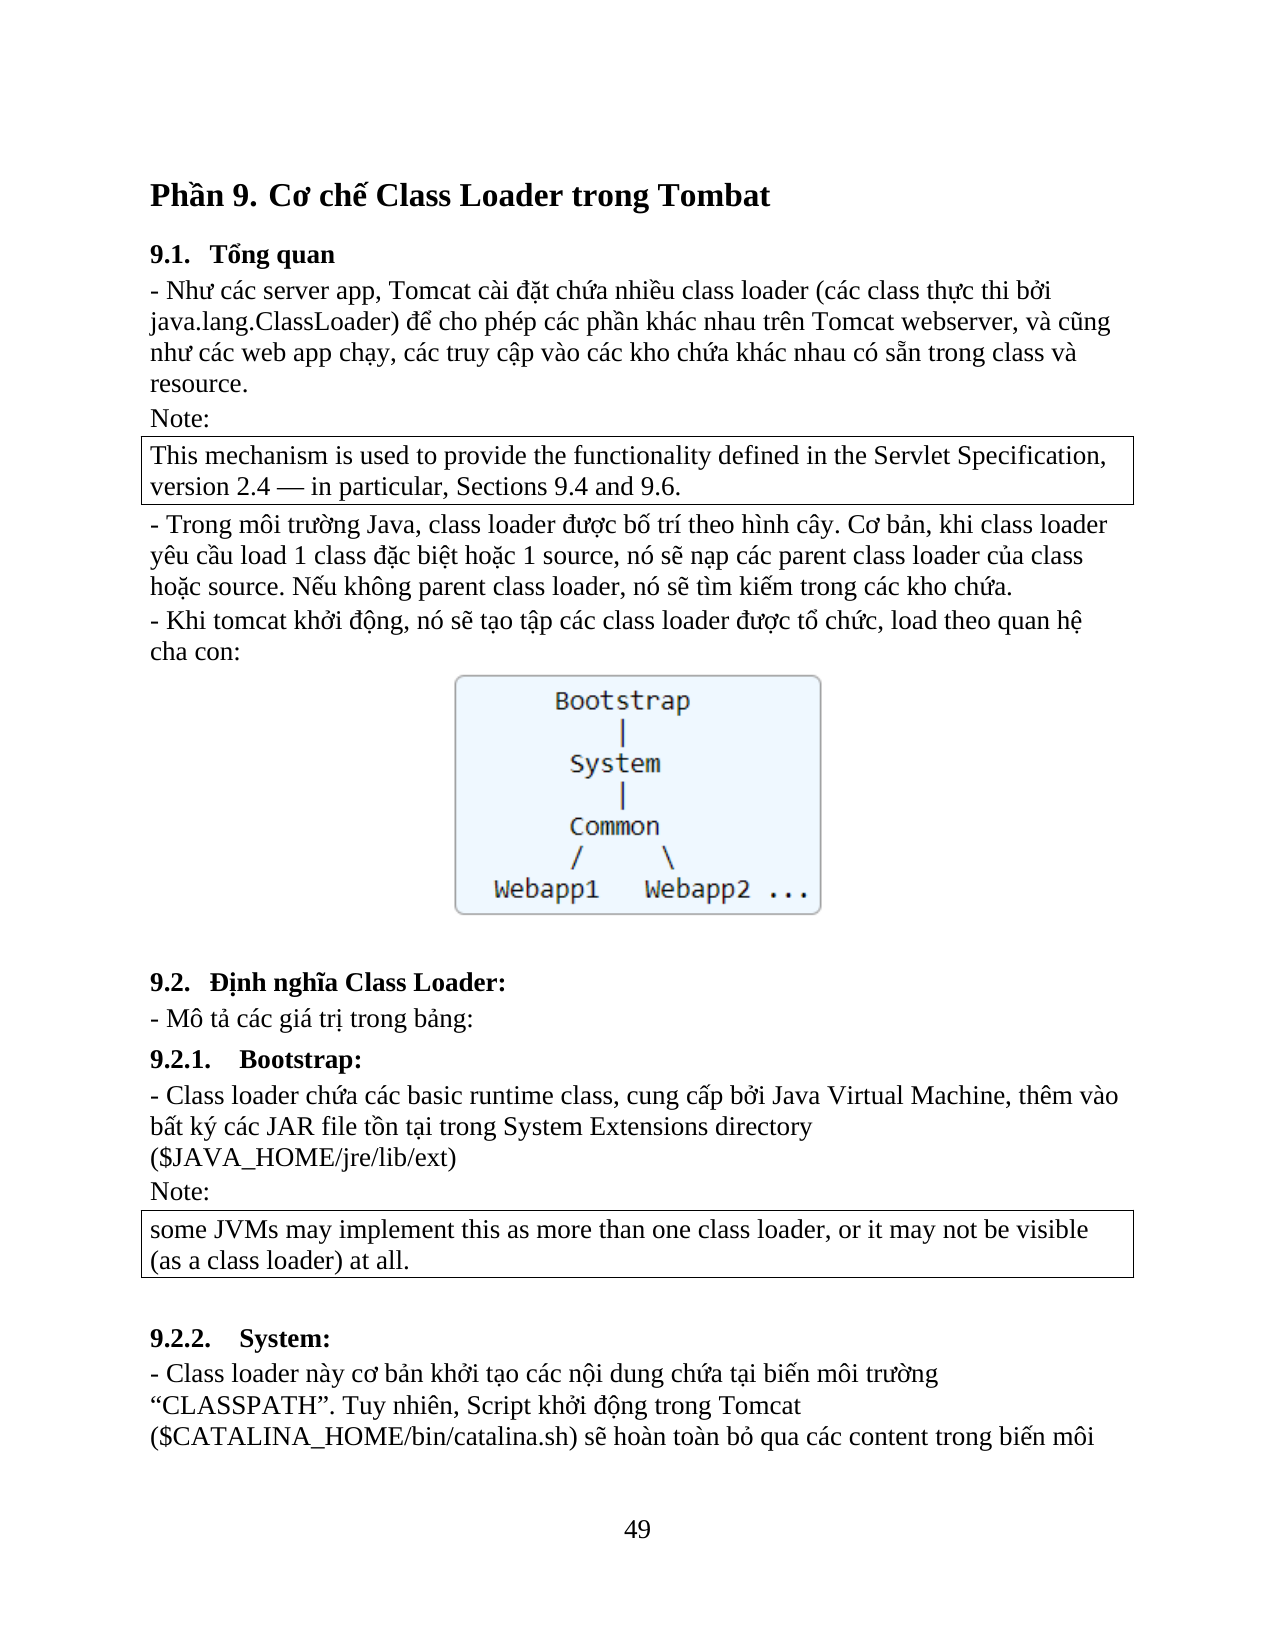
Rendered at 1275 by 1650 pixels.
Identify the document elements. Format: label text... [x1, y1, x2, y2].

subtitle Tổng quan [150, 238, 1125, 269]
text This mechanism is used to provide the functionality defined in the Servlet Specification, version 2.4 — in particular, Sections 9.4 and 9.6. [142, 437, 1133, 504]
text - Khi tomcat khởi động, nó sẽ tạo tập các class loader được tổ chức, load theo quan hệ cha con: [150, 604, 1125, 667]
text - Như các server app, Tomcat cài đặt chứa nhiều class loader (các class thực thi bởi java.lang.ClassLoader) để cho phép các phần khác nhau trên Tomcat webserver, và cũng như các web app chạy, các truy cập vào các kho chứa khác nhau có sẵn trong class và resource. [150, 274, 1125, 399]
subtitle Bootstrap: [150, 1043, 1125, 1074]
picture [447, 669, 828, 923]
subtitle System: [150, 1322, 1125, 1353]
text Note: [150, 402, 1125, 433]
text - Mô tả các giá trị trong bảng: [150, 1002, 1125, 1033]
text Note: [150, 1175, 1125, 1206]
subtitle Định nghĩa Class Loader: [150, 967, 1125, 998]
text some JVMs may implement this as more than one class loader, or it may not be visible (as a class loader) at all. [142, 1211, 1133, 1277]
text - Trong môi trường Java, class loader được bố trí theo hình cây. Cơ bản, khi class loader yêu cầu load 1 class đặc biệt hoặc 1 source, nó sẽ nạp các parent class loader của class hoặc source. Nếu không parent class loader, nó sẽ tìm kiếm trong các kho chứa. [150, 508, 1125, 601]
text - Class loader chứa các basic runtime class, cung cấp bởi Java Virtual Machine, thêm vào bất ký các JAR file tồn tại trong System Extensions directory ($JAVA_HOME/jre/lib/ext) [150, 1079, 1125, 1172]
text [150, 1358, 1125, 1451]
subtitle Cơ chế Class Loader trong Tombat [150, 175, 1125, 213]
